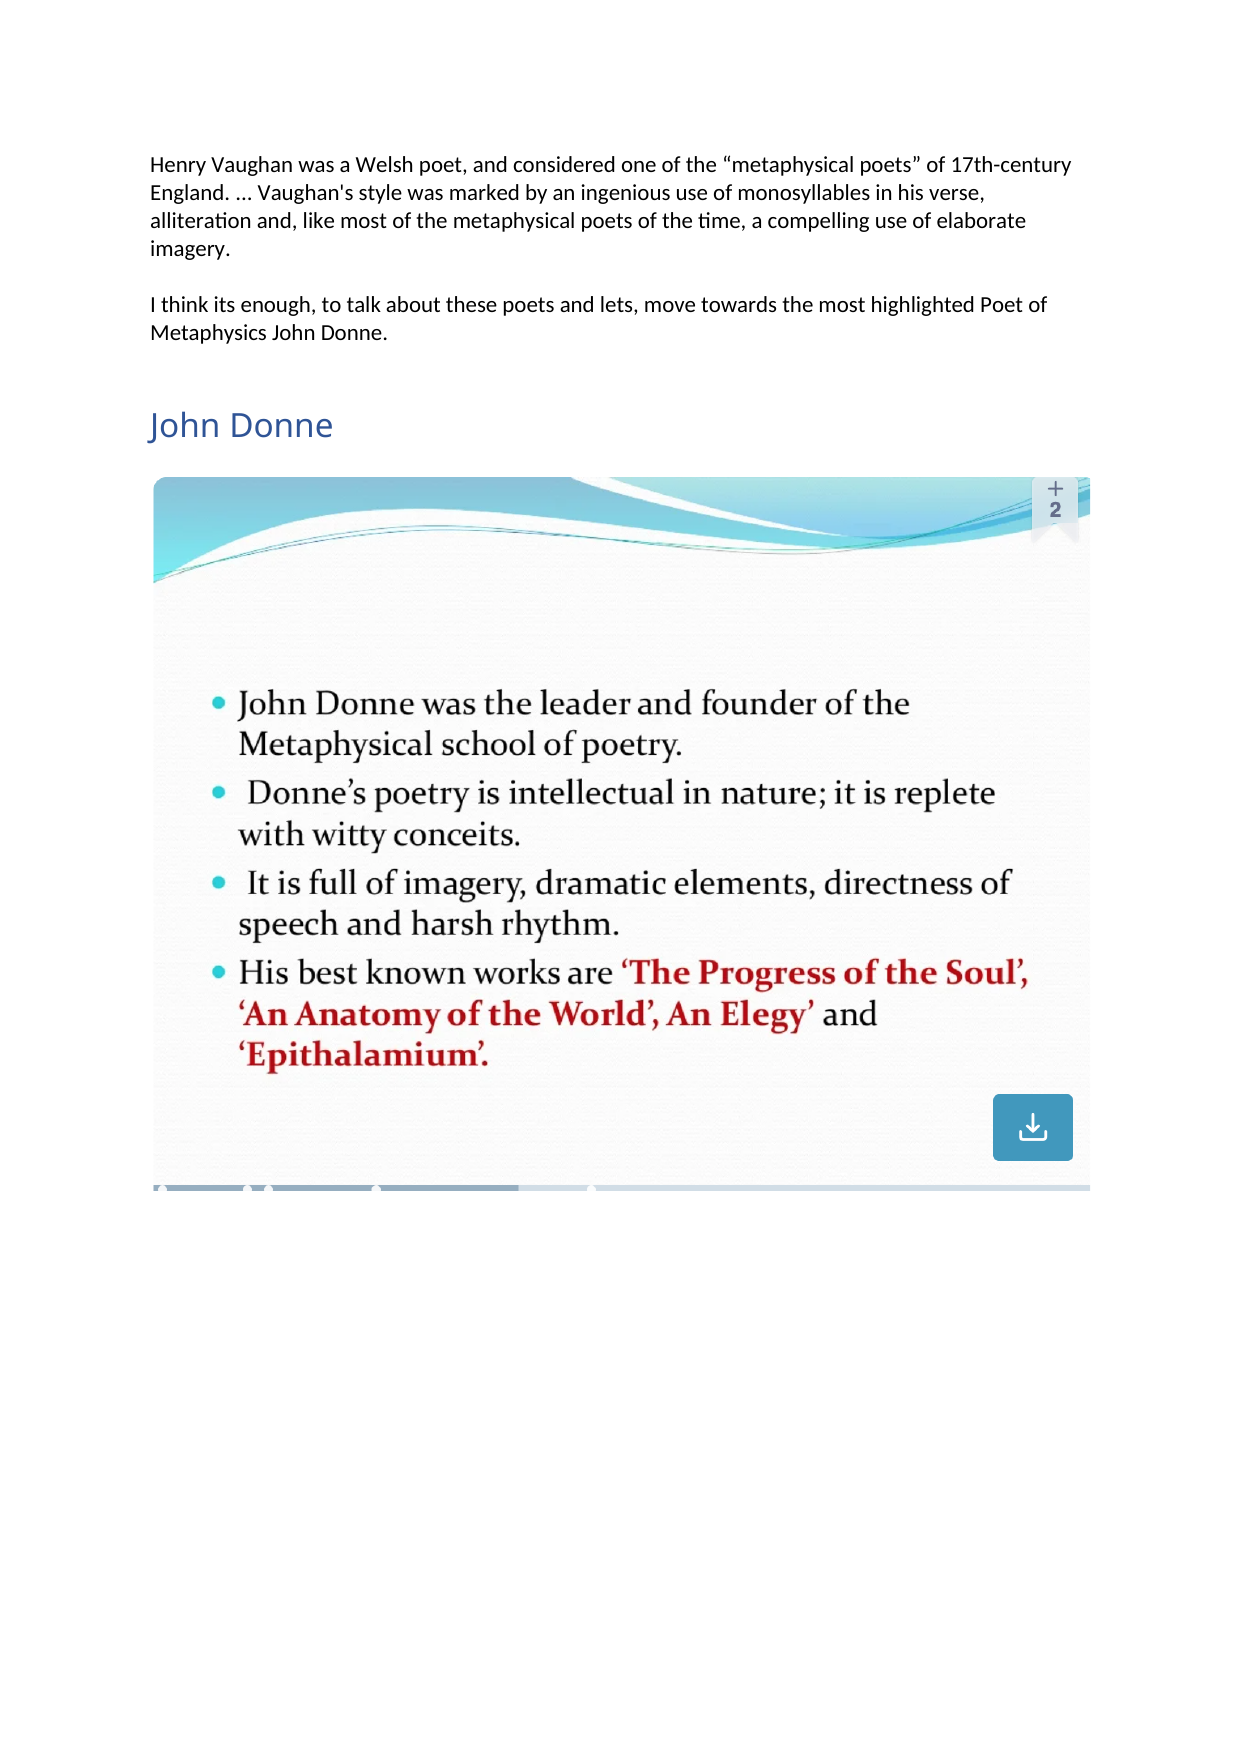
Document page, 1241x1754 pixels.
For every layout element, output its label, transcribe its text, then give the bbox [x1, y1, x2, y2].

subtitle John Donne [150, 402, 1090, 447]
picture [150, 477, 1091, 1191]
text I think its enough, to talk about these poets and lets, move towards the most highlighted Poet of Metaphysics John Donne. [150, 290, 1090, 346]
text Henry Vaughan was a Welsh poet, and considered one of the “metaphysical poets” of 17th-century England. ... Vaughan's style was marked by an ingenious use of monosyllables in his verse, alliteration and, like most of the metaphysical poets of the time, a compelling use of elaborate imagery. [150, 150, 1090, 262]
